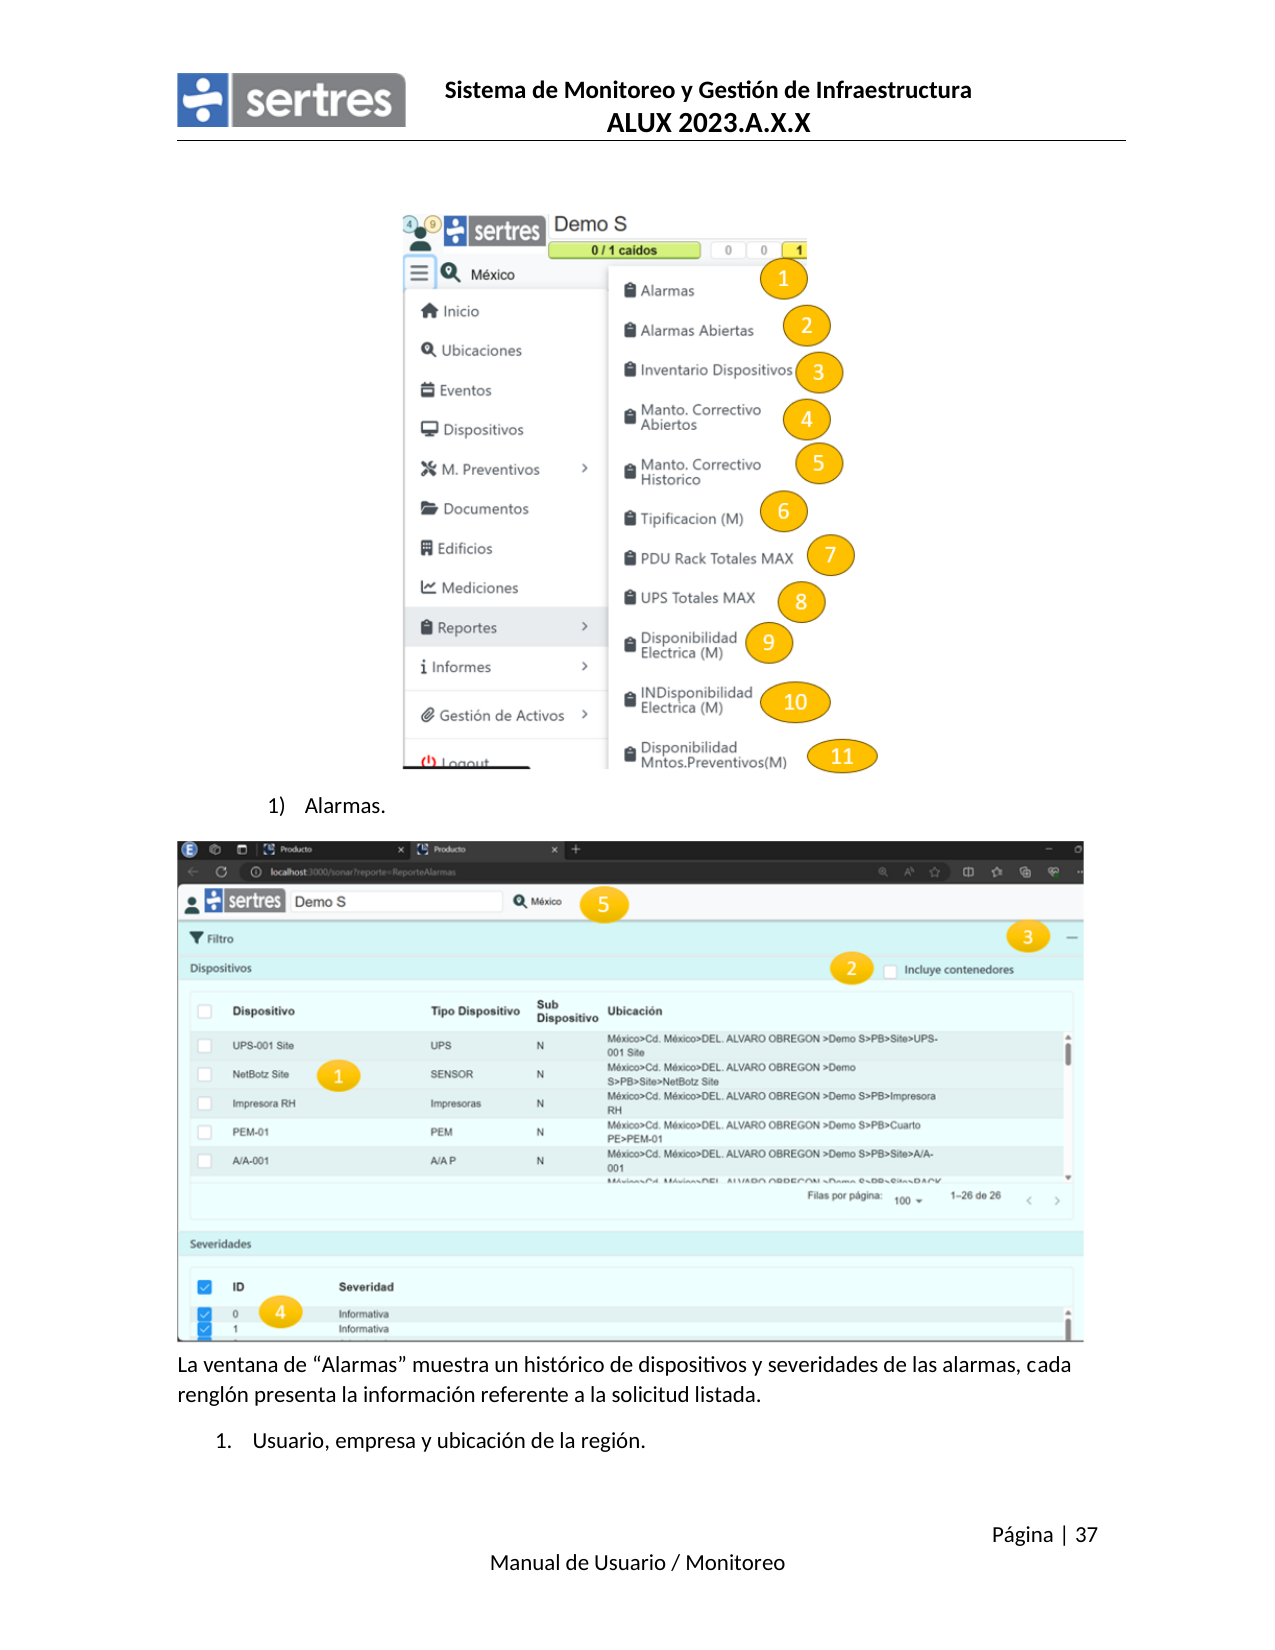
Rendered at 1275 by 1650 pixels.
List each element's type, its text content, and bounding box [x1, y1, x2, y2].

list Usuario, empresa y ubicación de la región. [215, 1426, 1098, 1454]
picture [177, 73, 406, 127]
list Alarmas. [267, 791, 1098, 819]
picture [398, 214, 930, 790]
picture [177, 837, 1084, 1349]
